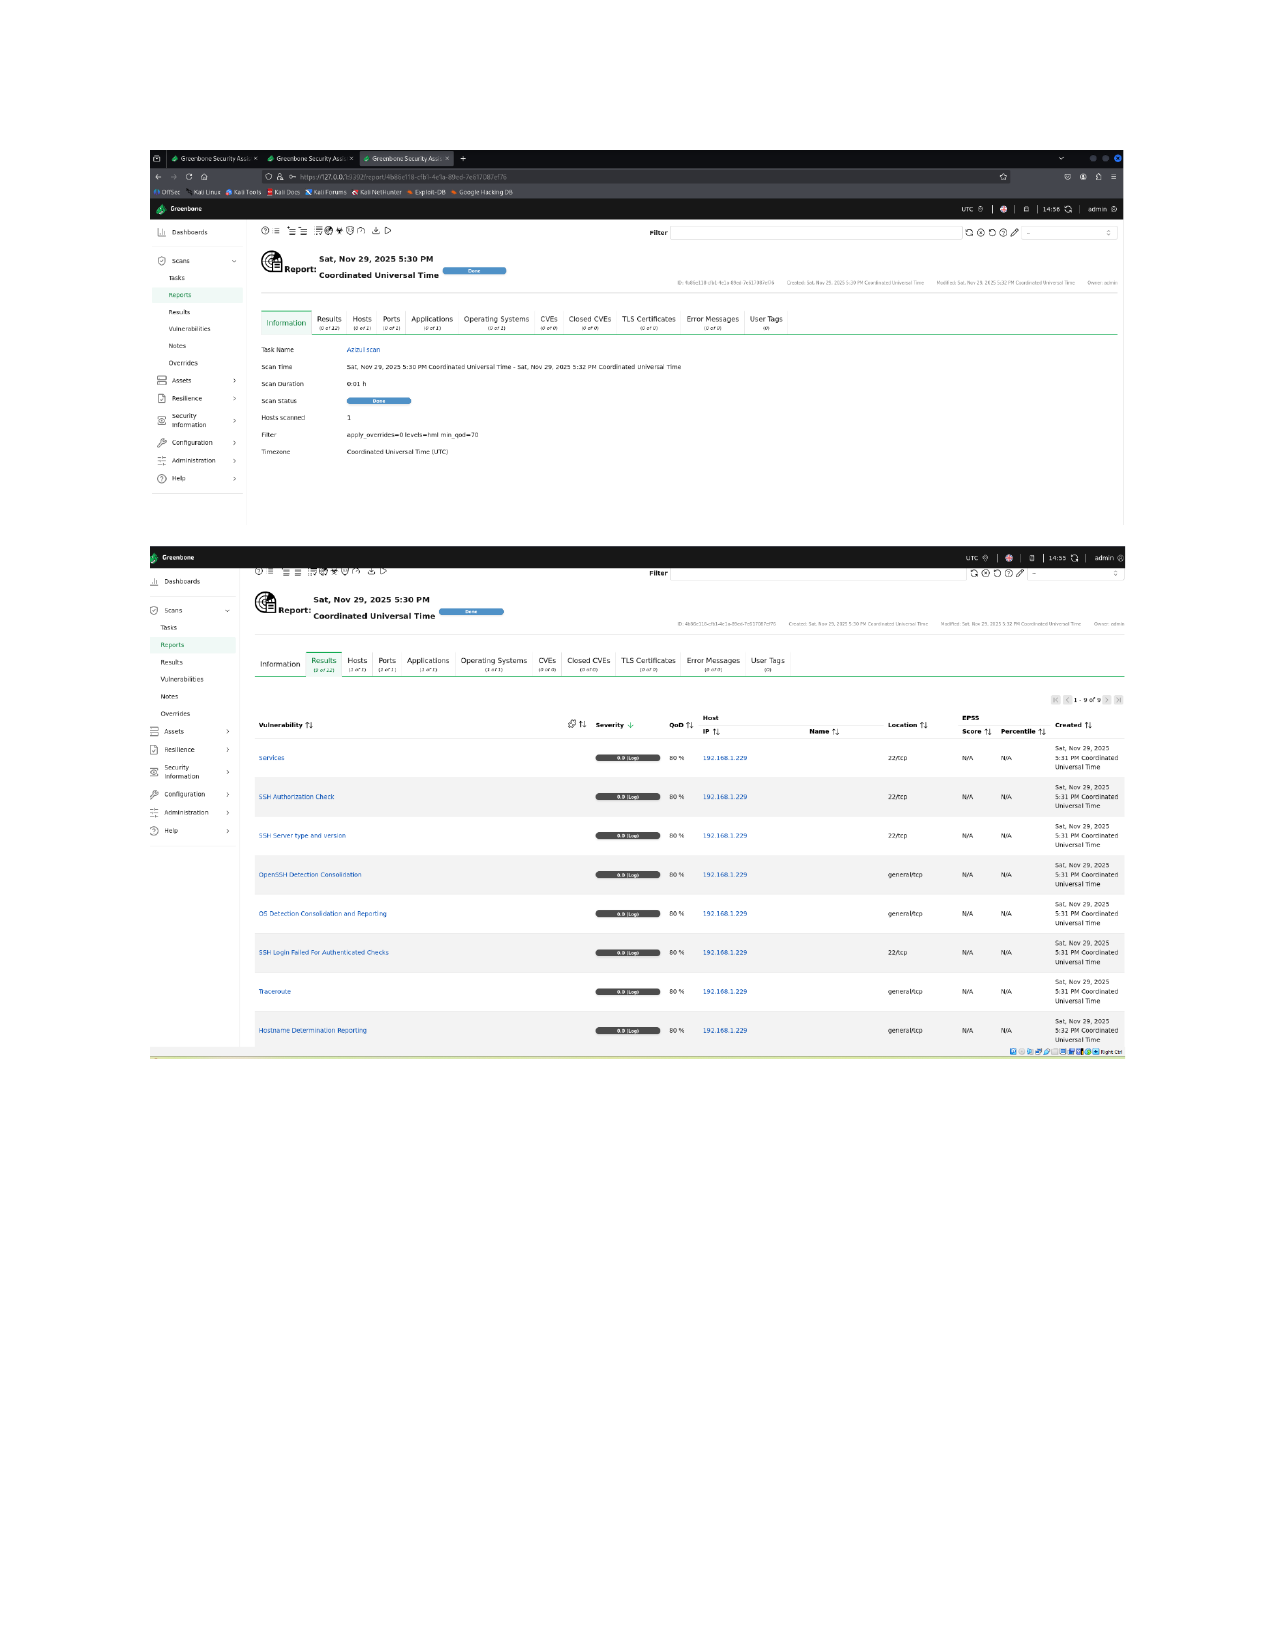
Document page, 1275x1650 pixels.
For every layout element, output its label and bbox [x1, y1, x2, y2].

picture [150, 150, 1124, 525]
picture [150, 546, 1125, 1059]
